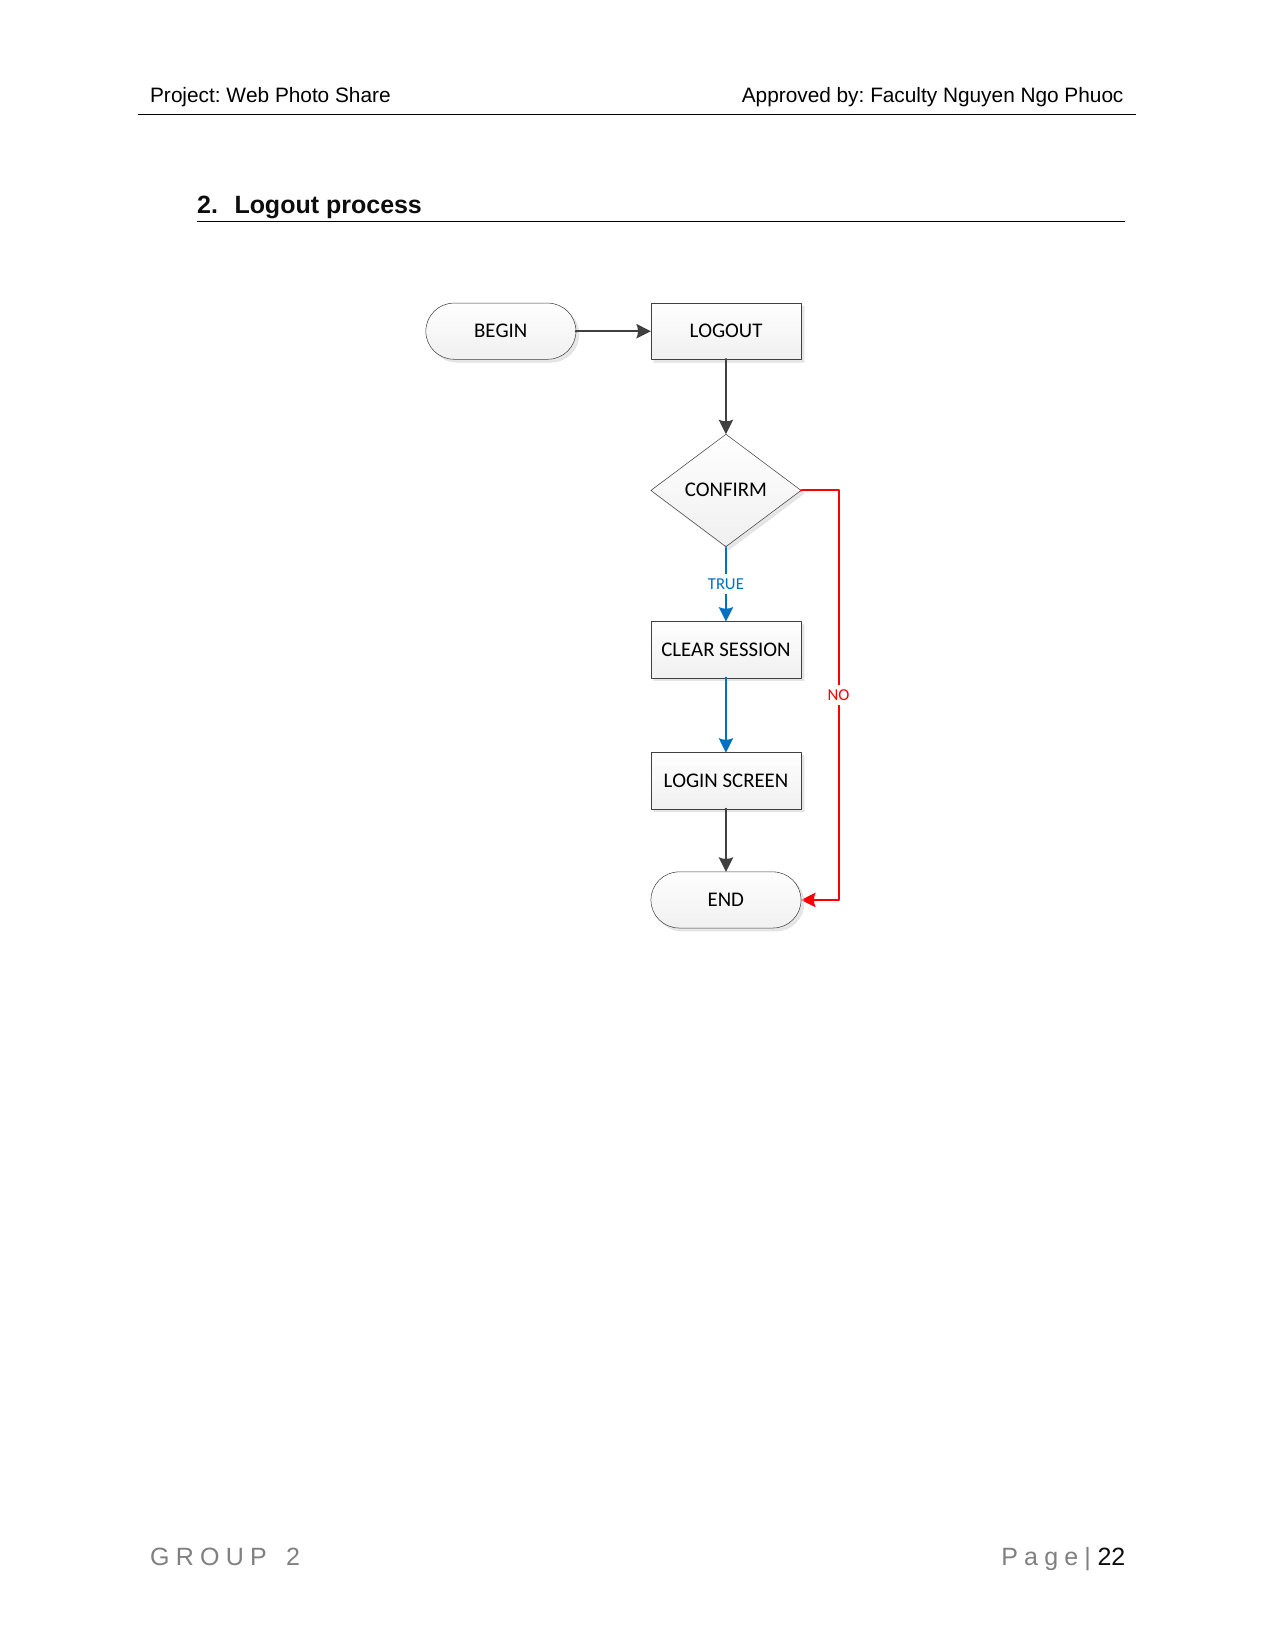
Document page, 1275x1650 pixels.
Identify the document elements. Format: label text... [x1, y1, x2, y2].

subtitle Logout process [197, 190, 1125, 221]
